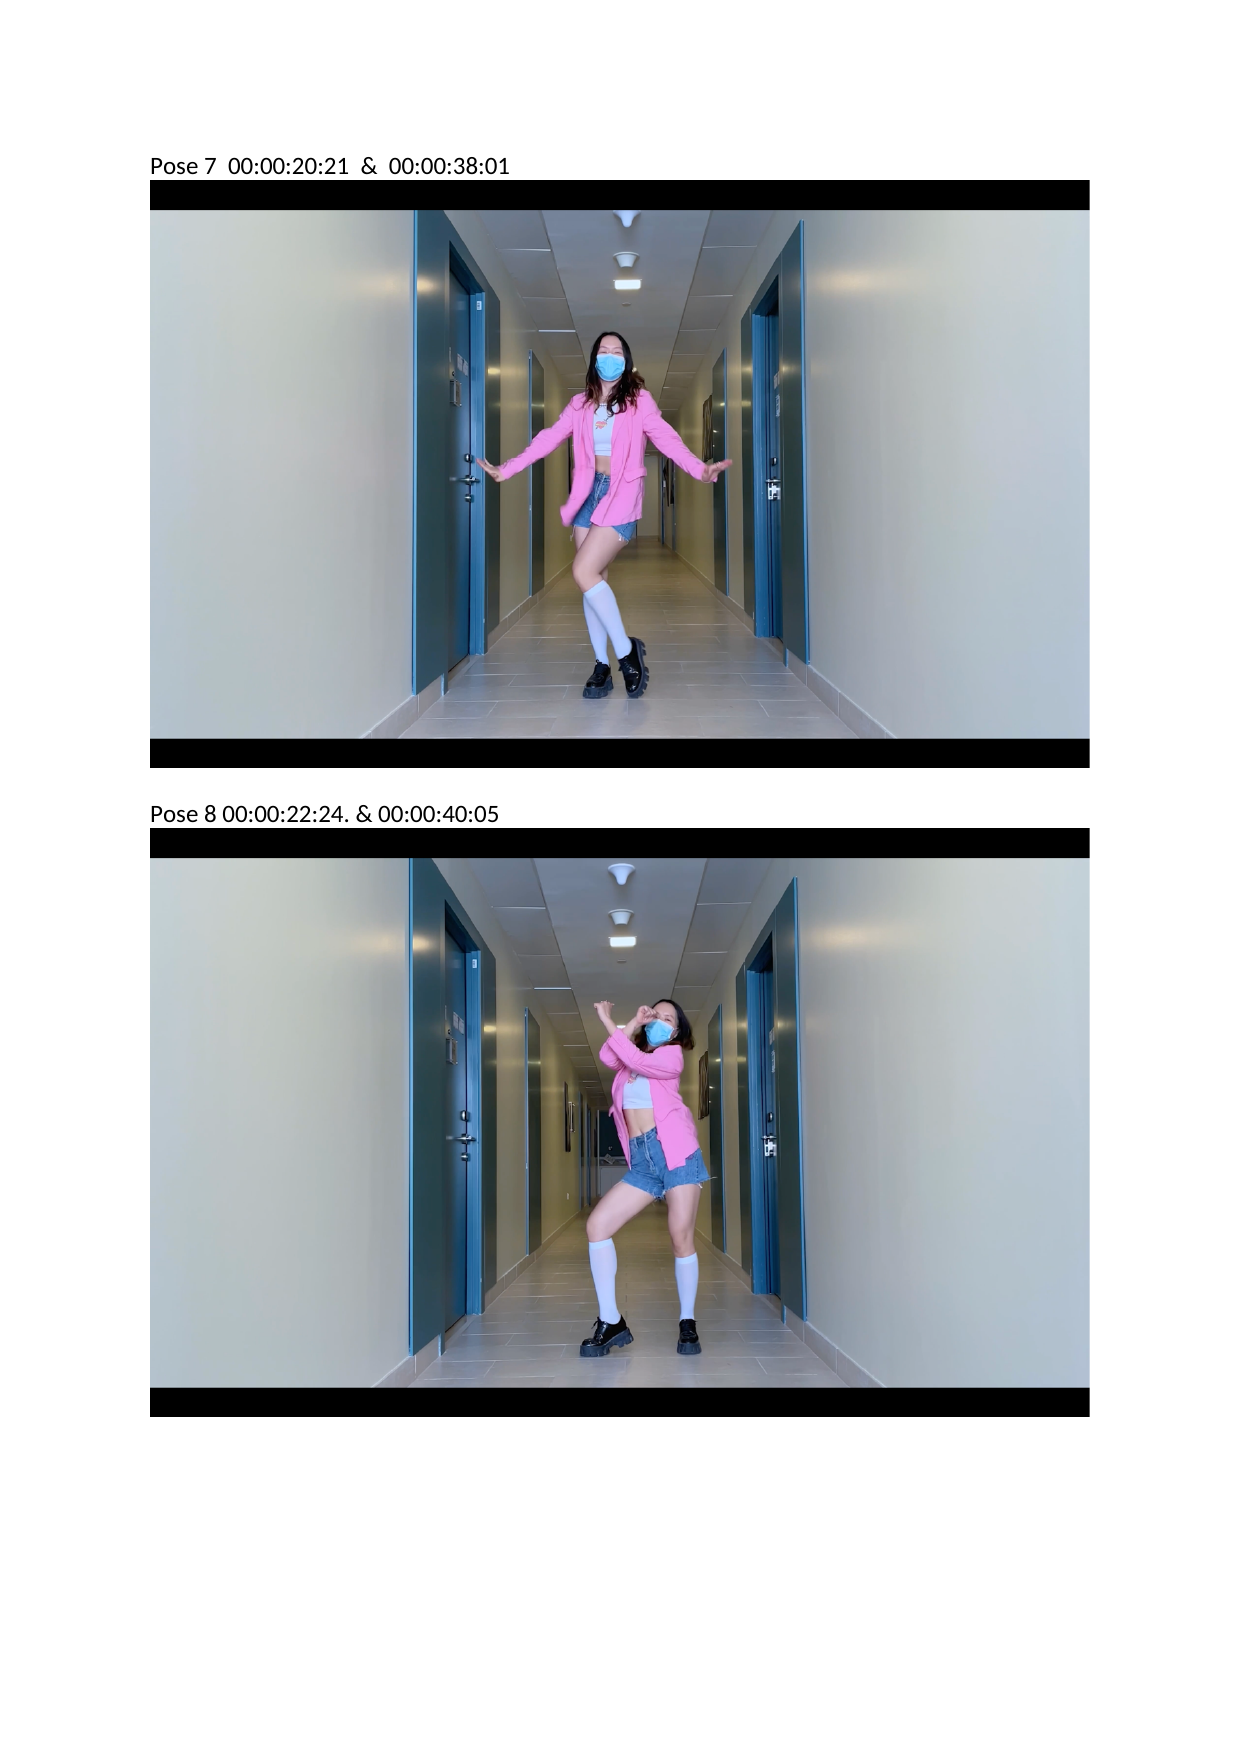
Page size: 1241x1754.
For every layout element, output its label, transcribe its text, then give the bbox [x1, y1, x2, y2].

text Pose 8 00:00:22:24. & 00:00:40:05 [150, 798, 1090, 828]
picture [150, 828, 1090, 1417]
text Pose 7 00:00:20:21 & 00:00:38:01 [150, 150, 1090, 180]
picture [150, 180, 1090, 768]
